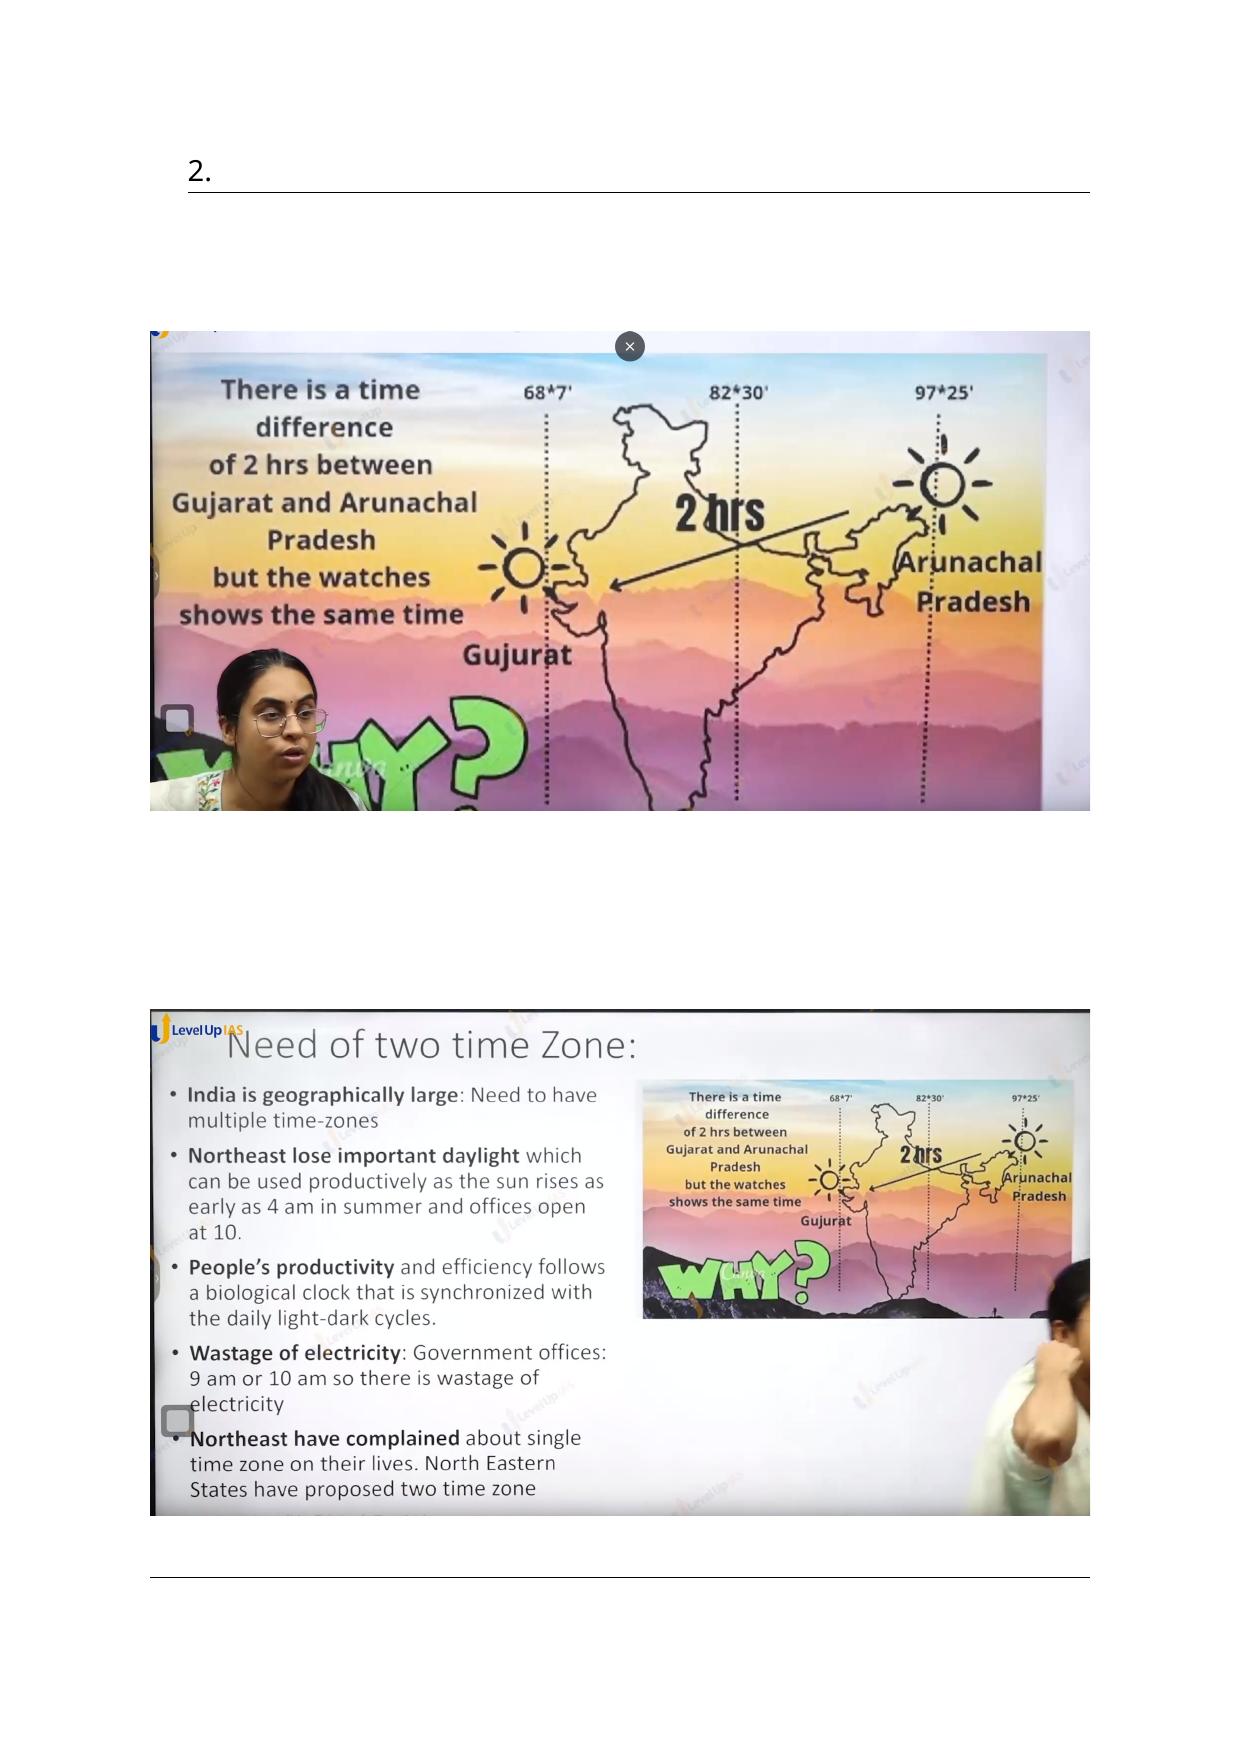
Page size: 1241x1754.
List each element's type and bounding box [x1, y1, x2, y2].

picture [150, 1009, 1091, 1516]
picture [150, 331, 1091, 811]
